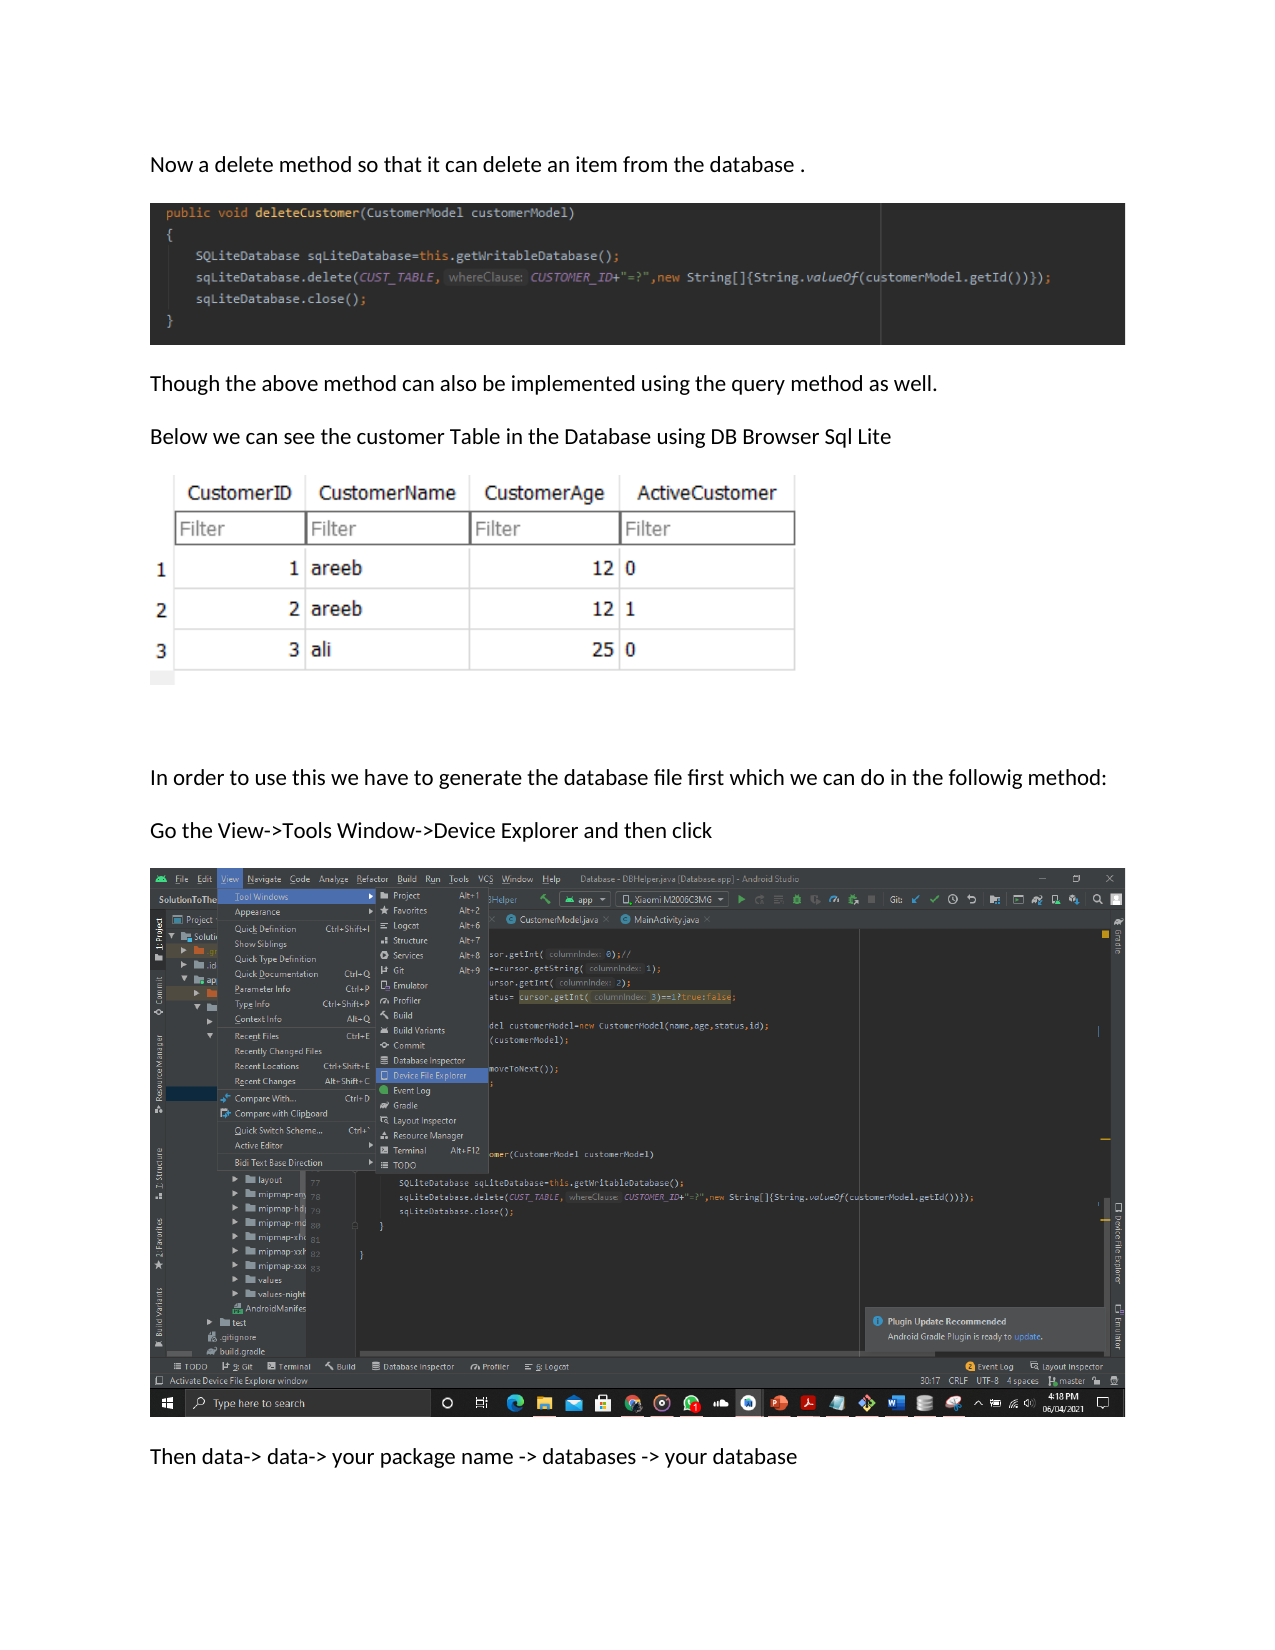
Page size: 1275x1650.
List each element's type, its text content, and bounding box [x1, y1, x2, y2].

picture [150, 868, 1125, 1417]
picture [150, 475, 830, 685]
text Then data-> data-> your package name -> databases -> your database [150, 1442, 1125, 1470]
text Go the View->Tools Window->Device Explorer and then click [150, 816, 1125, 844]
text Below we can see the customer Table in the Database using DB Browser Sql Lite [150, 422, 1125, 450]
picture [150, 203, 1125, 345]
text In order to use this we have to generate the database file first which we can do in the followig method: [150, 763, 1125, 791]
text Though the above method can also be implemented using the query method as well. [150, 369, 1125, 397]
text Now a delete method so that it can delete an item from the database . [150, 150, 1125, 178]
